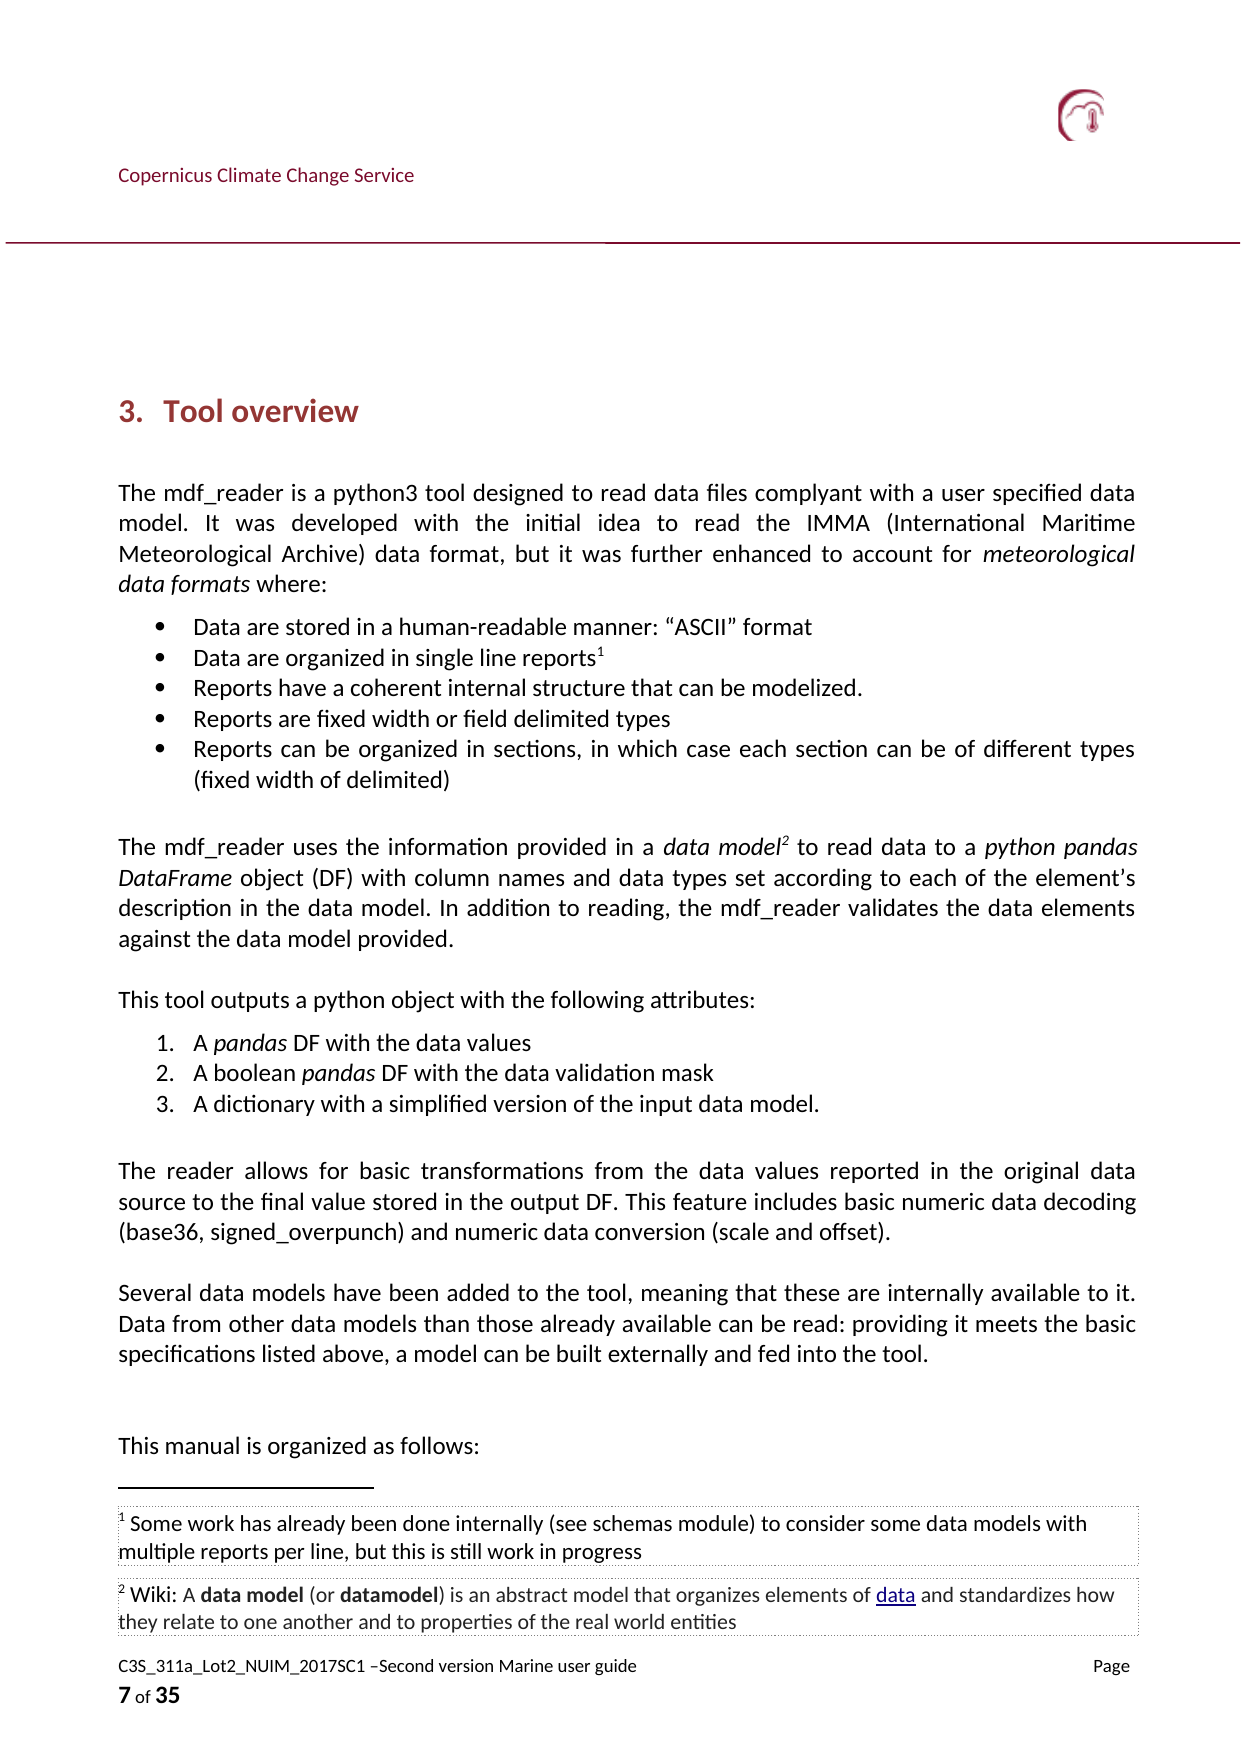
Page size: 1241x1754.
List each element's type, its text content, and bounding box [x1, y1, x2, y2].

subtitle Tool overview [118, 390, 1138, 431]
list Data are stored in a human-readable manner: “ASCII” format [156, 611, 1138, 642]
list A dictionary with a simplified version of the input data model. [156, 1088, 1138, 1118]
list A pandas DF with the data values [156, 1027, 1138, 1057]
text The mdf_reader is a python3 tool designed to read data files complyant with a user specified data model. It was developed with the initial idea to read the IMMA (International Maritime Meteorological Archive) data format, but it was further enhanced to account for meteorological data formats where: [118, 477, 1138, 599]
list A boolean pandas DF with the data validation mask [156, 1057, 1138, 1088]
list Reports can be organized in sections, in which case each section can be of different types (fixed width of delimited) [156, 733, 1138, 794]
text The reader allows for basic transformations from the data values reported in the original data source to the final value stored in the output DF. This feature includes basic numeric data decoding (base36, signed_overpunch) and numeric data conversion (scale and offset). [118, 1155, 1138, 1247]
text The mdf_reader uses the information provided in a data model to read data to a python pandas DataFrame object (DF) with column names and data types set according to each of the element’s description in the data model. In addition to reading, the mdf_reader validates the data elements against the data model provided. [118, 831, 1138, 953]
text This tool outputs a python object with the following attributes: [118, 984, 1138, 1014]
text Several data models have been added to the tool, meaning that these are internally available to it. Data from other data models than those already available can be read: providing it meets the basic specifications listed above, a model can be built externally and fed into the tool. [118, 1277, 1138, 1369]
list Data are organized in single line reports [156, 642, 1138, 672]
list Reports have a coherent internal structure that can be modelized. [156, 672, 1138, 703]
text This manual is organized as follows: [118, 1430, 1138, 1460]
list Reports are fixed width or field delimited types [156, 703, 1138, 733]
